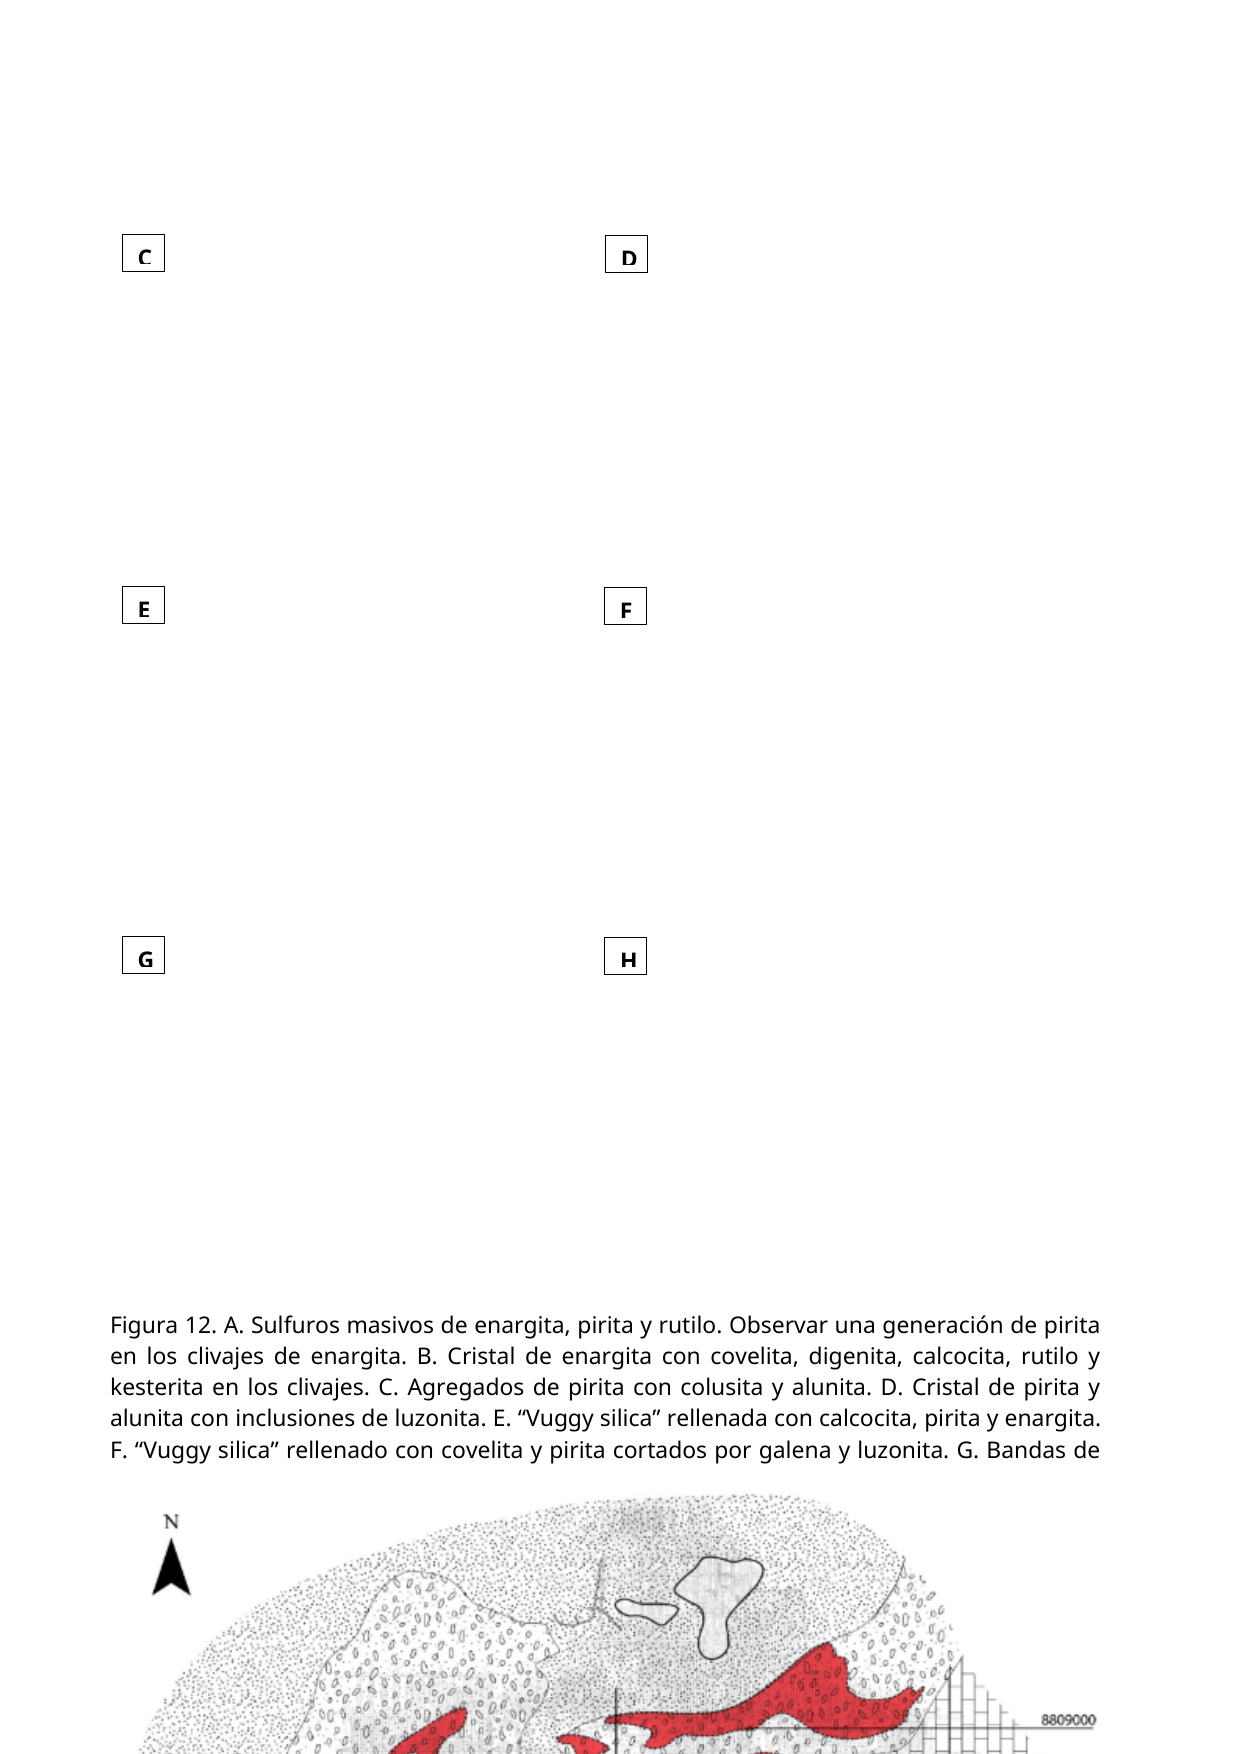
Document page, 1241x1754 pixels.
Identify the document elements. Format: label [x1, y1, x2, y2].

picture [60, 1482, 1181, 1754]
